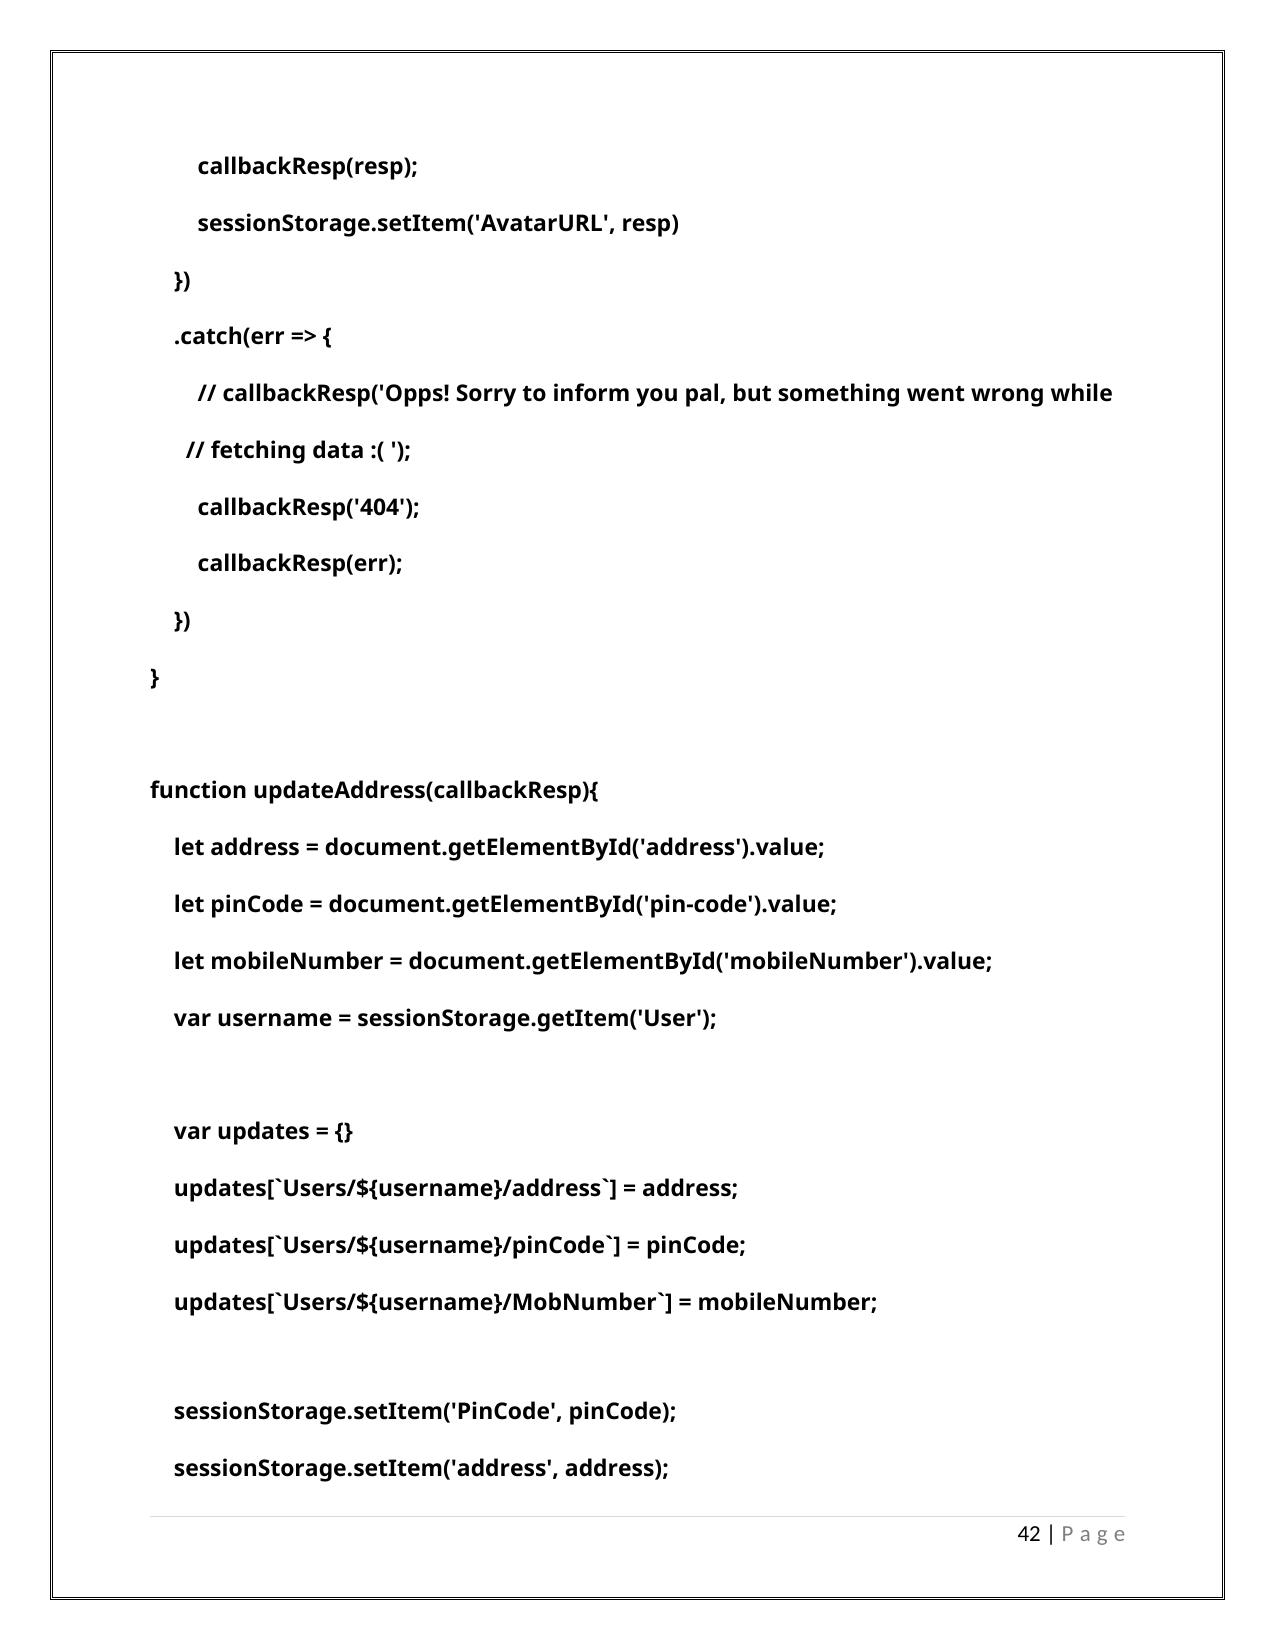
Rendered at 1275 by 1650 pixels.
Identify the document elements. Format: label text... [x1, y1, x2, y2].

text // fetching data :( '); [150, 434, 1125, 465]
text sessionStorage.setItem('AvatarURL', resp) [150, 207, 1125, 238]
text sessionStorage.setItem('address', address); [150, 1452, 1125, 1483]
text let pinCode = document.getElementById('pin-code').value; [150, 888, 1125, 919]
text var updates = {} [150, 1115, 1125, 1146]
text } [150, 661, 1125, 692]
text let address = document.getElementById('address').value; [150, 831, 1125, 862]
text updates[`Users/${username}/MobNumber`] = mobileNumber; [150, 1285, 1125, 1317]
text }) [150, 604, 1125, 635]
text callbackResp('404'); [150, 491, 1125, 522]
text }) [150, 263, 1125, 295]
text callbackResp(resp); [150, 150, 1125, 181]
text callbackResp(err); [150, 547, 1125, 579]
text sessionStorage.setItem('PinCode', pinCode); [150, 1395, 1125, 1426]
text let mobileNumber = document.getElementById('mobileNumber').value; [150, 945, 1125, 976]
text .catch(err => { [150, 320, 1125, 352]
text updates[`Users/${username}/address`] = address; [150, 1172, 1125, 1203]
text // callbackResp('Opps! Sorry to inform you pal, but something went wrong while [150, 377, 1125, 408]
text function updateAddress(callbackResp){ [150, 774, 1125, 806]
text updates[`Users/${username}/pinCode`] = pinCode; [150, 1229, 1125, 1260]
text var username = sessionStorage.getItem('User'); [150, 1002, 1125, 1033]
